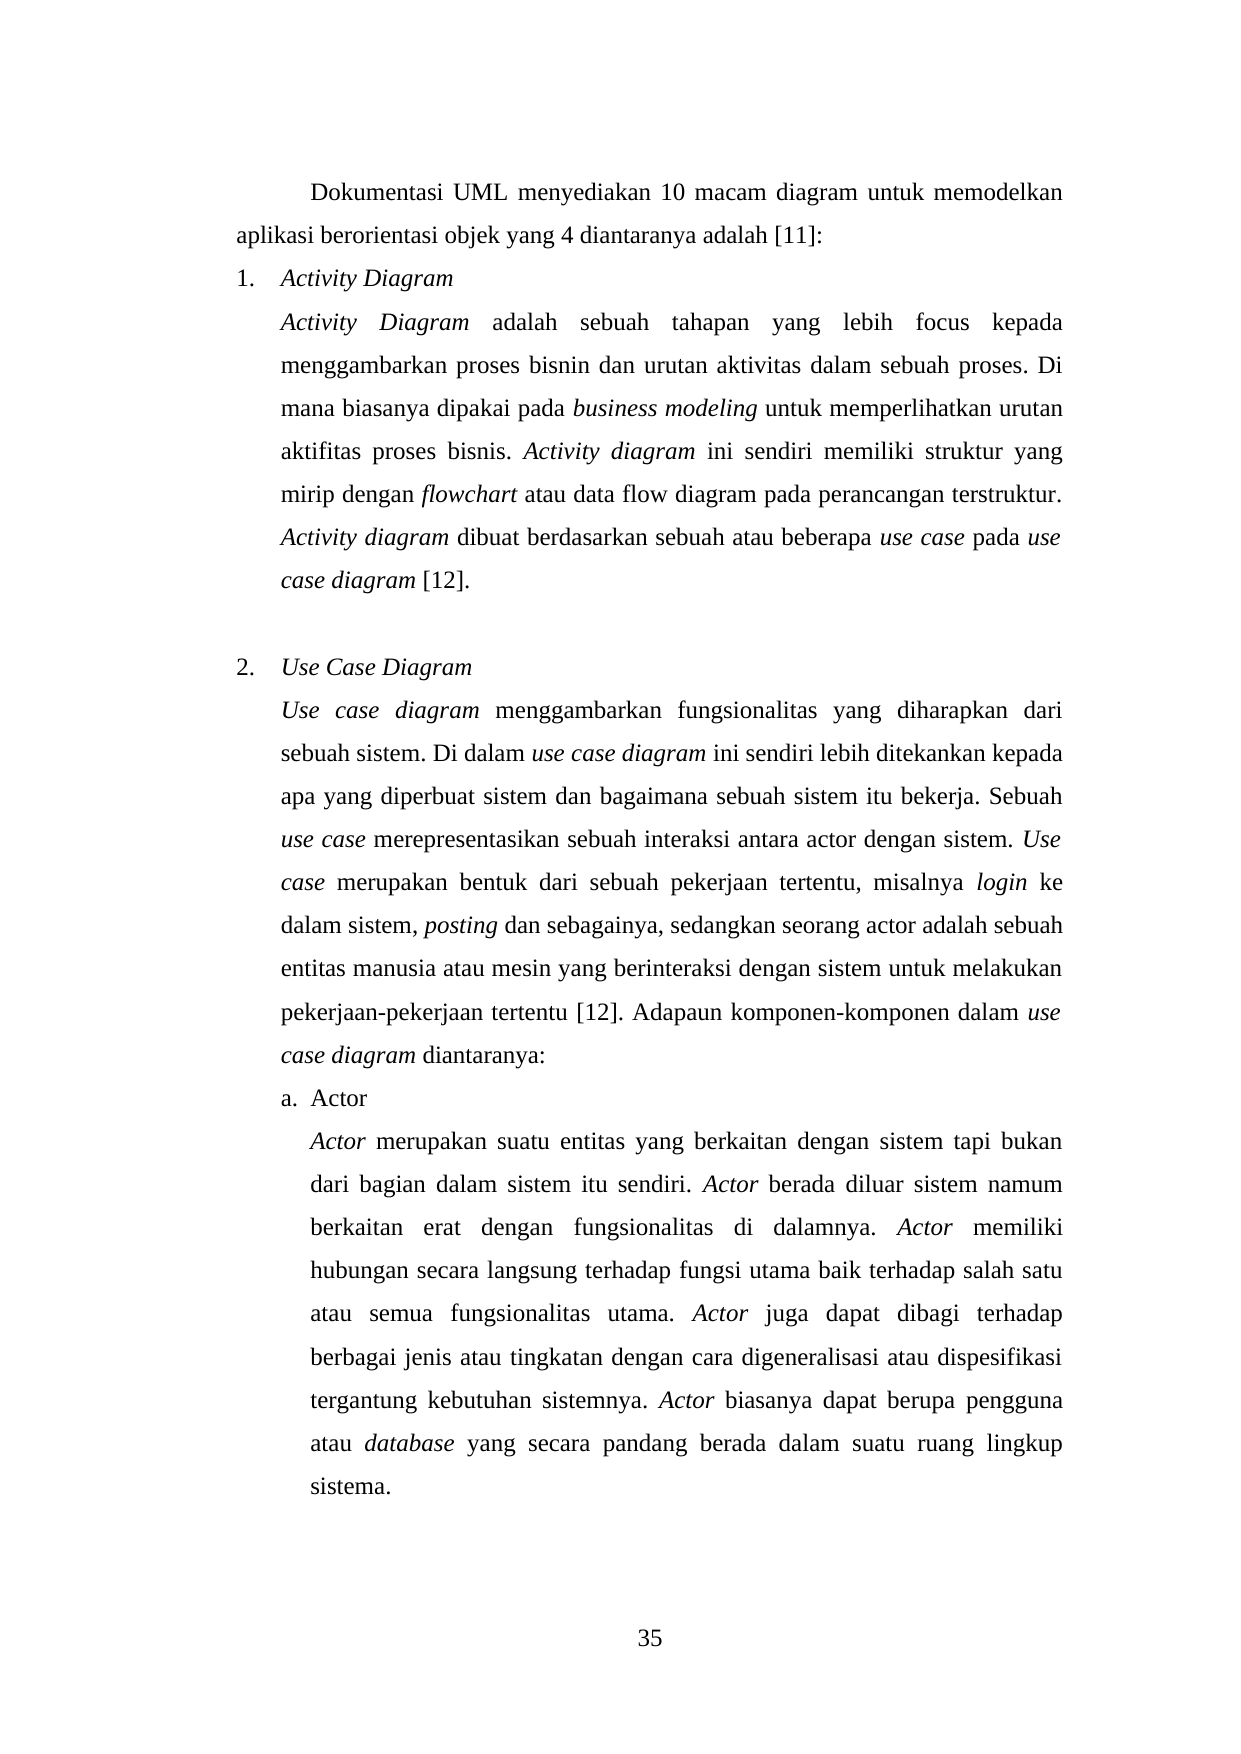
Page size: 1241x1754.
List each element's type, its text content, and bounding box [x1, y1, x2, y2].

text Use case diagram menggambarkan fungsionalitas yang diharapkan dari sebuah sistem. Di dalam use case diagram ini sendiri lebih ditekankan kepada apa yang diperbuat sistem dan bagaimana sebuah sistem itu bekerja. Sebuah use case merepresentasikan sebuah interaksi antara actor dengan sistem. Use case merupakan bentuk dari sebuah pekerjaan tertentu, misalnya login ke dalam sistem, posting dan sebagainya, sedangkan seorang actor adalah sebuah entitas manusia atau mesin yang berinteraksi dengan sistem untuk melakukan pekerjaan-pekerjaan tertentu . Adapaun komponen-komponen dalam use case diagram diantaranya: [281, 695, 1063, 1068]
text Activity Diagram adalah sebuah tahapan yang lebih focus kepada menggambarkan proses bisnin dan urutan aktivitas dalam sebuah proses. Di mana biasanya dipakai pada business modeling untuk memperlihatkan urutan aktifitas proses bisnis. Activity diagram ini sendiri memiliki struktur yang mirip dengan flowchart atau data flow diagram pada perancangan terstruktur. Activity diagram dibuat berdasarkan sebuah atau beberapa use case pada use case diagram . [281, 307, 1063, 594]
list Use Case Diagram [236, 652, 1063, 680]
text Dokumentasi UML menyediakan 10 macam diagram untuk memodelkan aplikasi berorientasi objek yang 4 diantaranya adalah: [236, 177, 1063, 249]
list Actor [281, 1083, 1063, 1112]
list Activity Diagram [236, 263, 1063, 292]
list Actor merupakan suatu entitas yang berkaitan dengan sistem tapi bukan dari bagian dalam sistem itu sendiri. Actor berada diluar sistem namum berkaitan erat dengan fungsionalitas di dalamnya. Actor memiliki hubungan secara langsung terhadap fungsi utama baik terhadap salah satu atau semua fungsionalitas utama. Actor juga dapat dibagi terhadap berbagai jenis atau tingkatan dengan cara digeneralisasi atau dispesifikasi tergantung kebutuhan sistemnya. Actor biasanya dapat berupa pengguna atau database yang secara pandang berada dalam suatu ruang lingkup sistema. [310, 1126, 1063, 1500]
